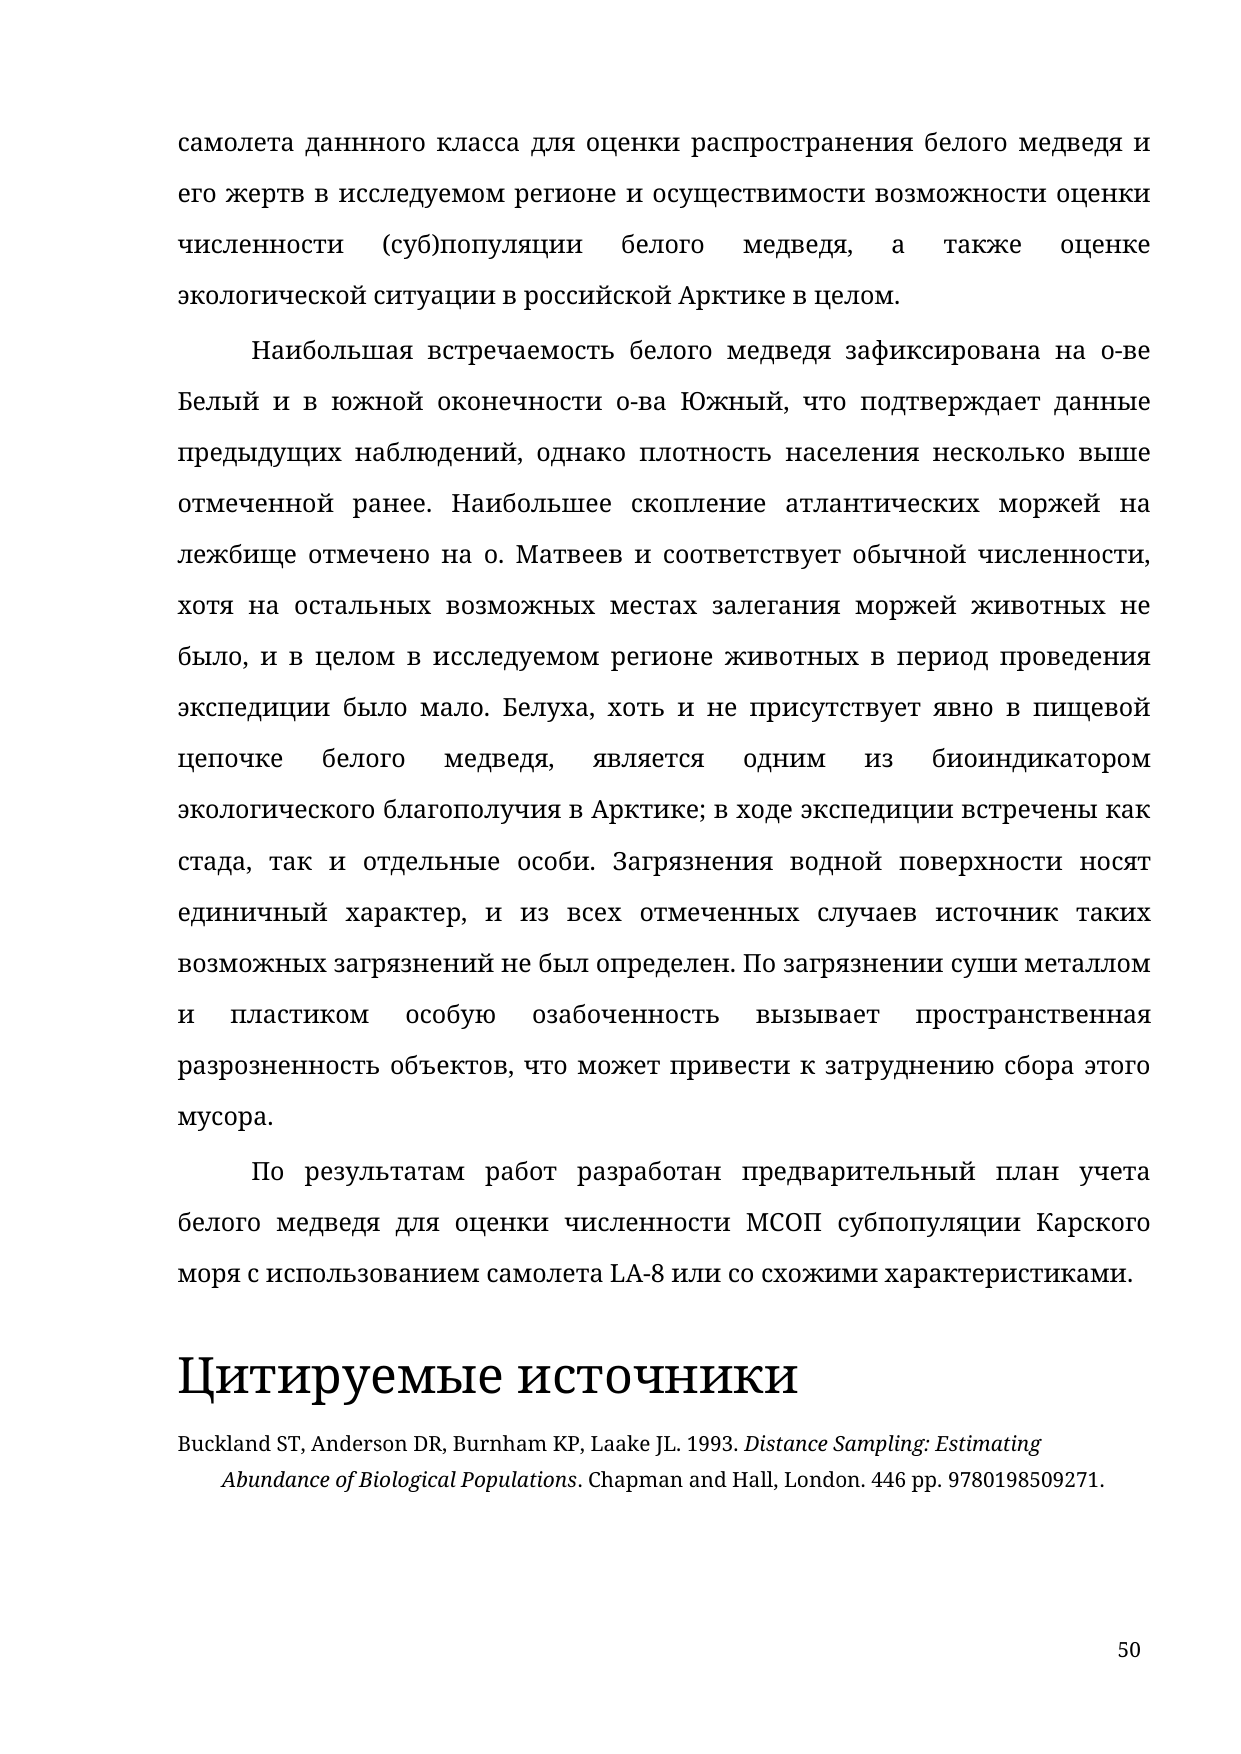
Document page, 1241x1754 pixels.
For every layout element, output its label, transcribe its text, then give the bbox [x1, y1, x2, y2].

text Buckland ST, Anderson DR, Burnham KP, Laake JL. 1993. Distance Sampling: Estimating Abundance of Biological Populations. Chapman and Hall, London. 446 pp. 9780198509271. [177, 1429, 1152, 1493]
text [177, 124, 1152, 312]
text По результатам работ разработан предварительный план учета белого медведя для оценки численности МСОП субпопуляции Карского моря с использованием самолета LA-8 или со схожими характеристиками. [177, 1154, 1152, 1290]
subtitle Цитируемые источники [177, 1340, 1152, 1408]
text Наибольшая встречаемость белого медведя зафиксирована на о-ве Белый и в южной оконечности о-ва Южный, что подтверждает данные предыдущих наблюдений, однако плотность населения несколько выше отмеченной ранее. Наибольшее скопление атлантических моржей на лежбище отмечено на о. Матвеев и соответствует обычной численности, хотя на остальных возможных местах залегания моржей животных не было, и в целом в исследуемом регионе животных в период проведения экспедиции было мало. Белуха, хоть и не присутствует явно в пищевой цепочке белого медведя, является одним из биоиндикатором экологического благополучия в Арктике; в ходе экспедиции встречены как стада, так и отдельные особи. Загрязнения водной поверхности носят единичный характер, и из всех отмеченных случаев источник таких возможных загрязнений не был определен. По загрязнении суши металлом и пластиком особую озабоченность вызывает пространственная разрозненность объектов, что может привести к затруднению сбора этого мусора. [177, 333, 1152, 1132]
